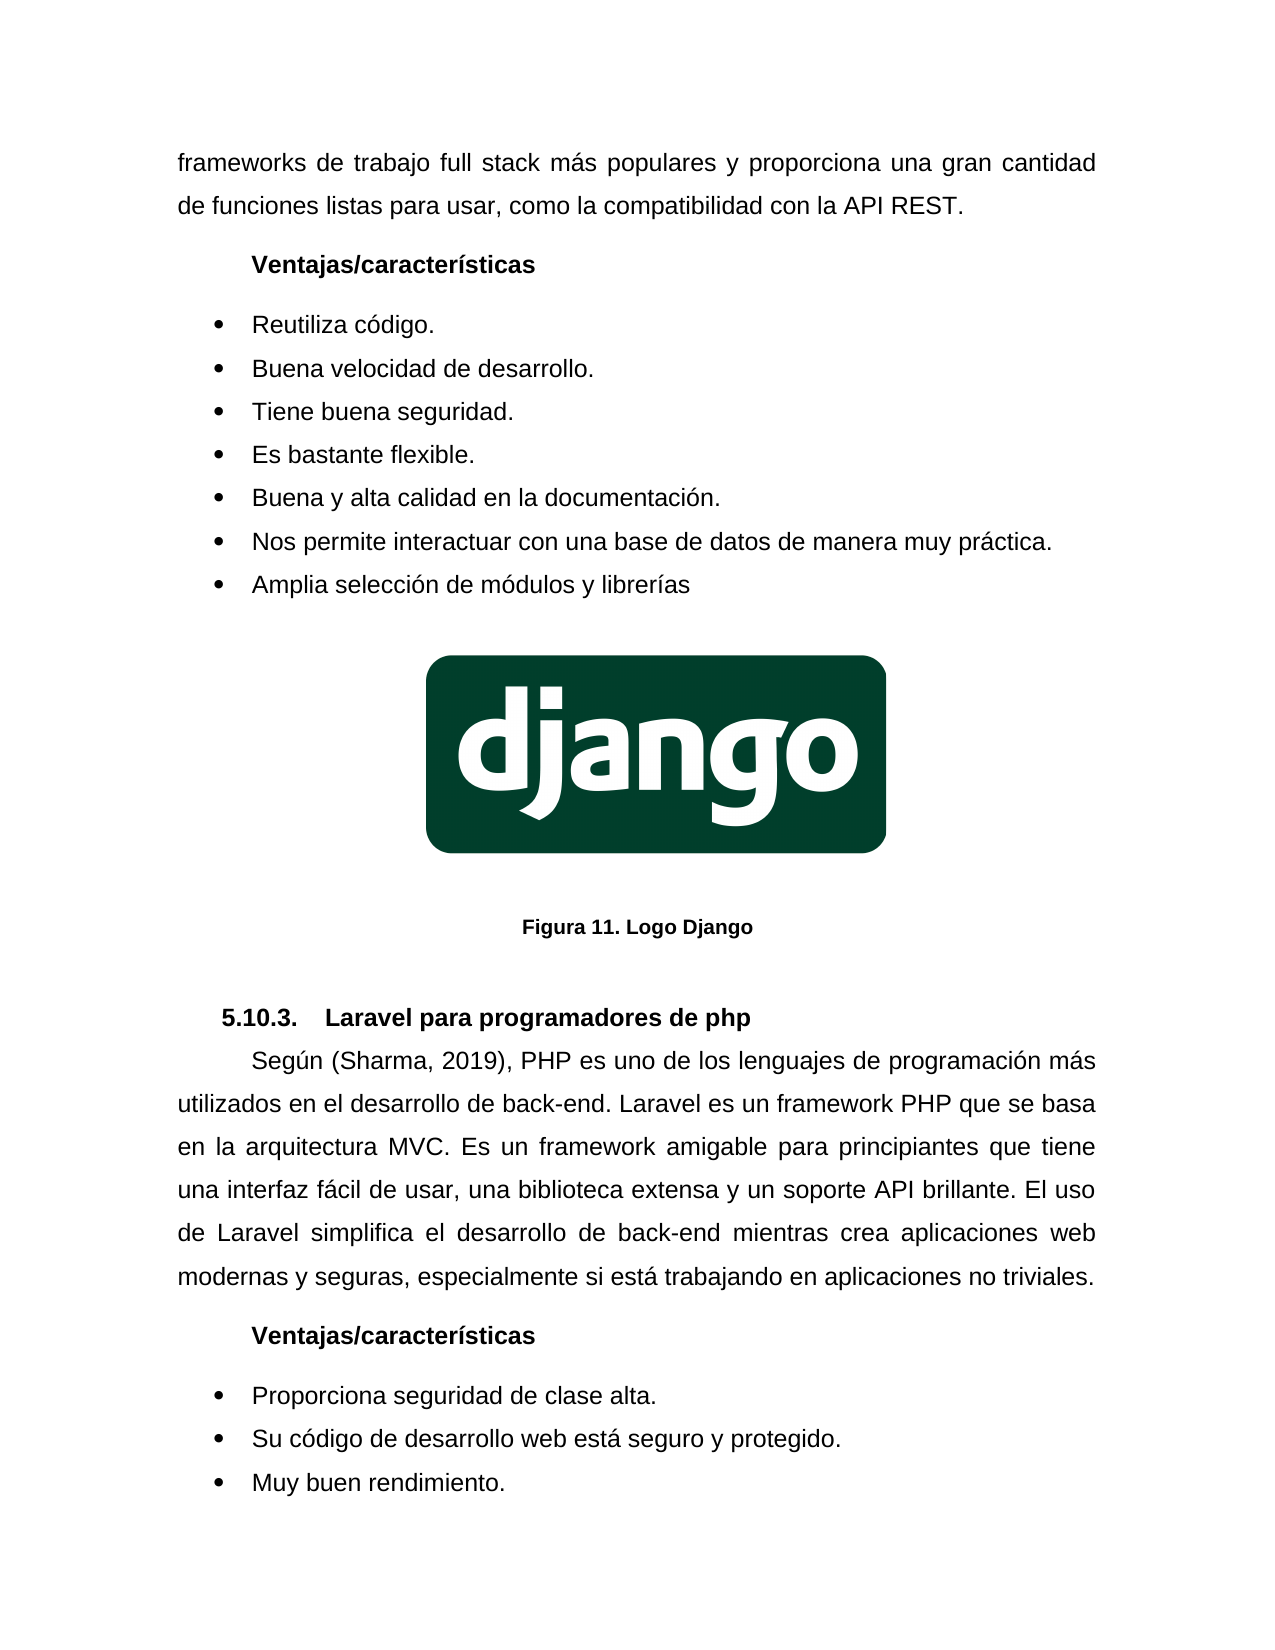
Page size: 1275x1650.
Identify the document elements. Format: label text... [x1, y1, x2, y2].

text Ventajas/características [177, 251, 1098, 279]
text Amplia selección de módulos y librerías [214, 570, 1098, 598]
text Proporciona seguridad de clase alta. [214, 1381, 1098, 1410]
text Buena y alta calidad en la documentación. [214, 483, 1098, 512]
text Tiene buena seguridad. [214, 397, 1098, 426]
text Laravel para programadores de php [221, 1003, 1098, 1031]
text Figura 11. Logo Django [177, 915, 1098, 939]
text Reutiliza código. [214, 310, 1098, 339]
text Buena velocidad de desarrollo. [214, 353, 1098, 382]
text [177, 148, 1098, 219]
picture [426, 612, 887, 901]
text Ventajas/características [177, 1321, 1098, 1350]
text Muy buen rendimiento. [214, 1467, 1098, 1496]
text Nos permite interactuar con una base de datos de manera muy práctica. [214, 526, 1098, 555]
text Su código de desarrollo web está seguro y protegido. [214, 1424, 1098, 1453]
text Según , PHP es uno de los lenguajes de programación más utilizados en el desarrollo de back-end. Laravel es un framework PHP que se basa en la arquitectura MVC. Es un framework amigable para principiantes que tiene una interfaz fácil de usar, una biblioteca extensa y un soporte API brillante. El uso de Laravel simplifica el desarrollo de back-end mientras crea aplicaciones web modernas y seguras, especialmente si está trabajando en aplicaciones no triviales. [177, 1046, 1098, 1290]
text Es bastante flexible. [214, 440, 1098, 469]
